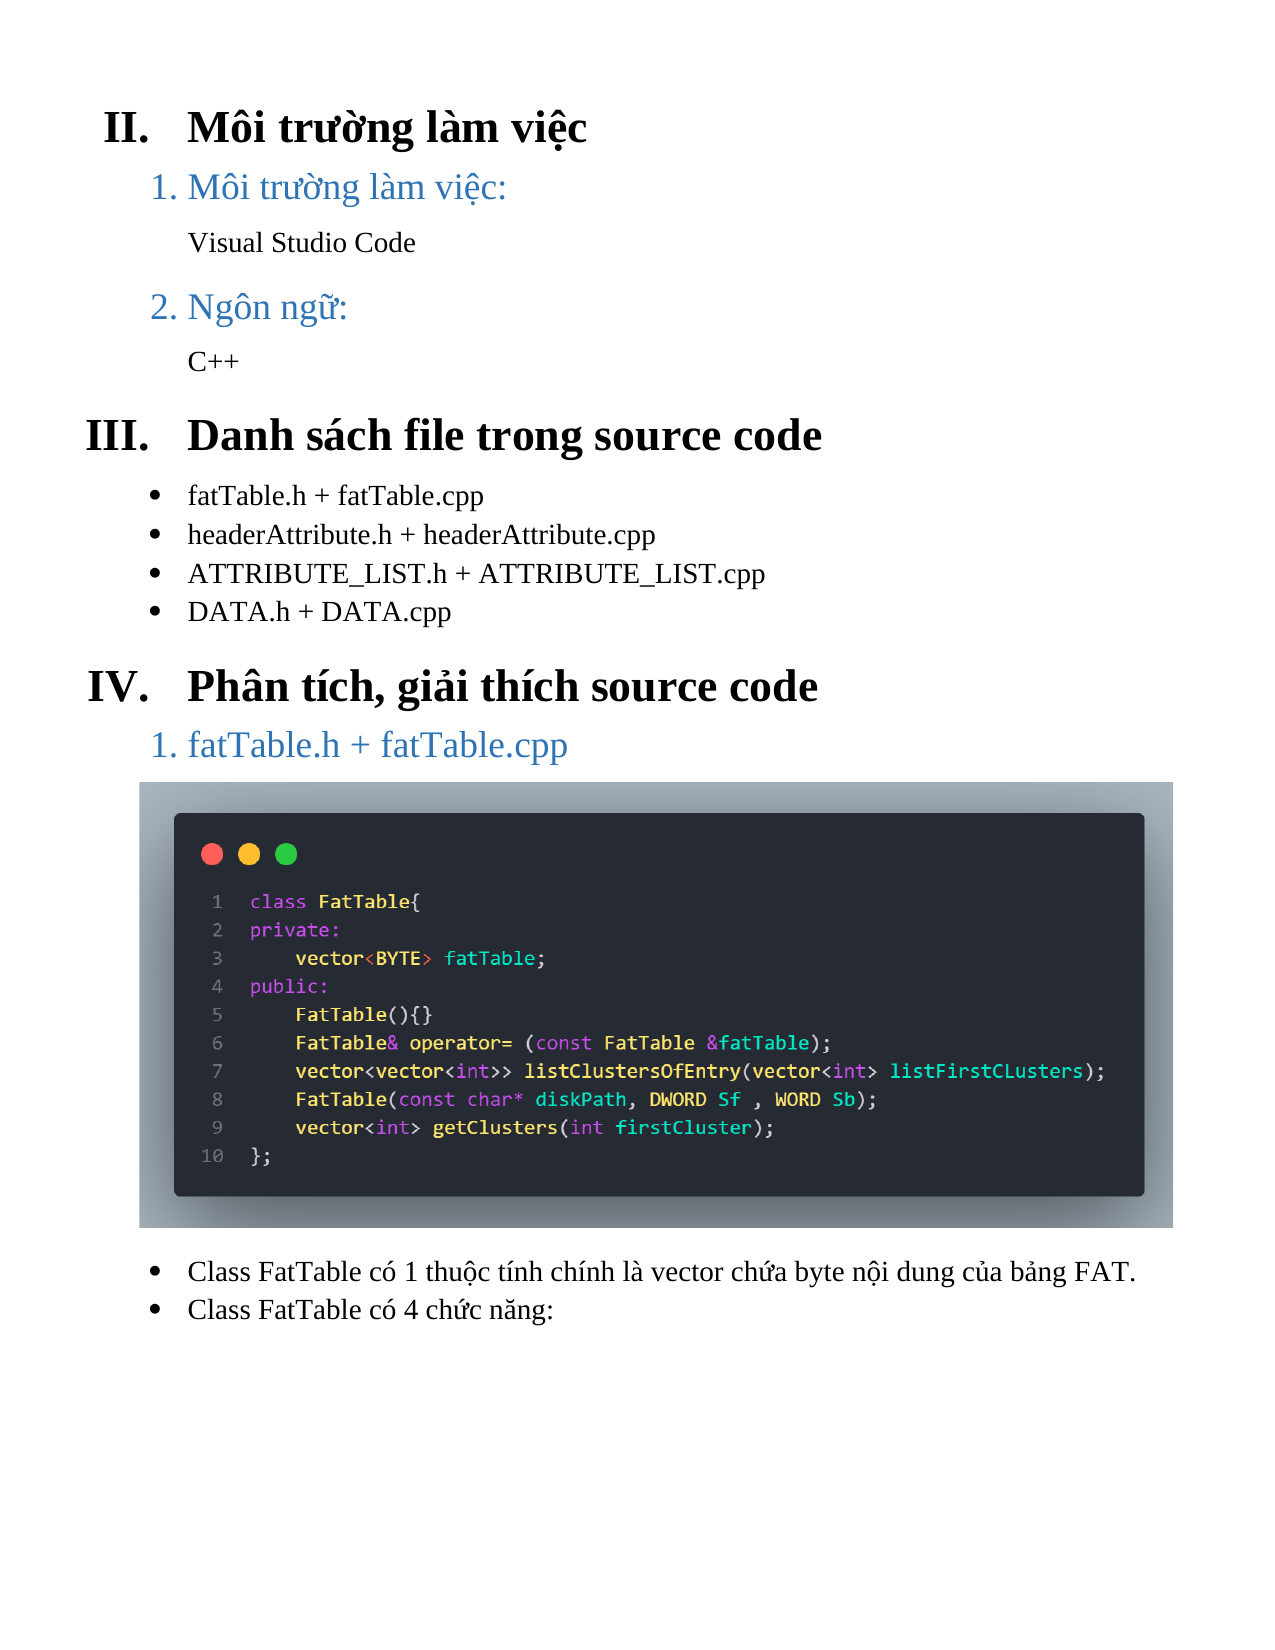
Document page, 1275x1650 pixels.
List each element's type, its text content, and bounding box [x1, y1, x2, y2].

text C++ [187, 344, 1200, 378]
list DATA.h + DATA.cpp [150, 594, 1200, 628]
subtitle Môi trường làm việc: [150, 165, 1200, 208]
picture [139, 782, 1174, 1228]
subtitle Ngôn ngữ: [150, 284, 1200, 327]
subtitle Phân tích, giải thích source code [150, 658, 1200, 711]
list ATTRIBUTE_LIST.h + ATTRIBUTE_LIST.cpp [150, 556, 1200, 589]
text Visual Studio Code [112, 225, 1200, 258]
subtitle fatTable.h + fatTable.cpp [150, 723, 1200, 766]
subtitle Môi trường làm việc [150, 100, 1200, 153]
subtitle Danh sách file trong source code [150, 408, 1200, 460]
list fatTable.h + fatTable.cpp [150, 478, 1200, 512]
list Class FatTable có 1 thuộc tính chính là vector chứa byte nội dung của bảng FAT. [150, 1254, 1200, 1287]
list headerAttribute.h + headerAttribute.cpp [150, 517, 1200, 551]
list Class FatTable có 4 chức năng: [150, 1292, 1200, 1326]
